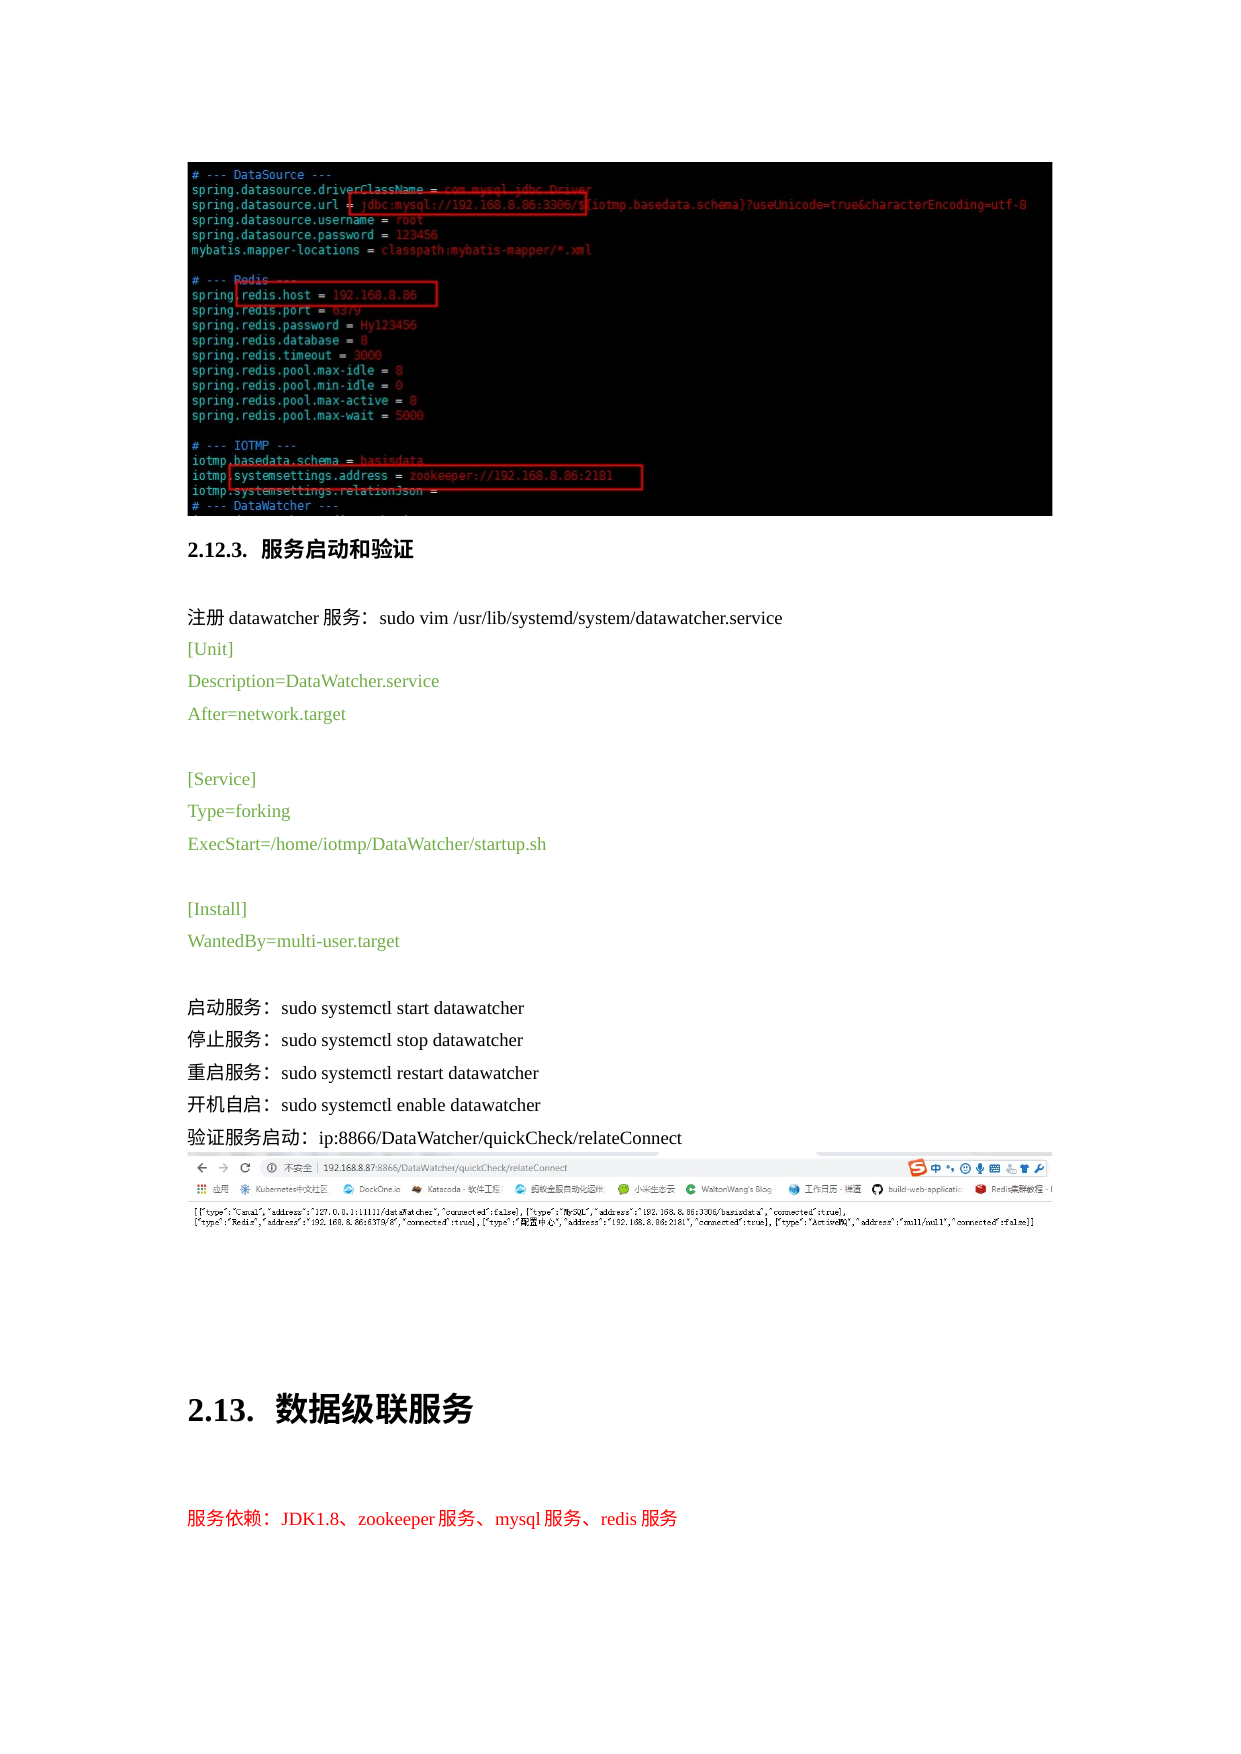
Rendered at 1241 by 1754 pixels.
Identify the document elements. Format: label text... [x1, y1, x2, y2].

text ExecStart=/home/iotmp/DataWatcher/startup.sh [187, 827, 1053, 860]
text [Service] [187, 762, 1053, 795]
text 验证服务启动：ip:8866/DataWatcher/quickCheck/relateConnect [187, 1120, 1053, 1152]
text 服务依赖：JDK1.8、zookeeper服务、mysql服务、redis服务 [187, 1501, 1053, 1533]
text 重启服务：sudo systemctl restart datawatcher [187, 1055, 1053, 1087]
subtitle 服务启动和验证 [187, 532, 1053, 564]
text 停止服务：sudo systemctl stop datawatcher [187, 1022, 1053, 1055]
text Type=forking [187, 795, 1053, 827]
picture [187, 162, 1053, 516]
text 启动服务：sudo systemctl start datawatcher [187, 990, 1053, 1022]
subtitle 数据级联服务 [187, 1374, 1053, 1439]
text After=network.target [187, 697, 1053, 730]
picture [187, 1152, 1053, 1251]
text 注册datawatcher服务：sudo vim /usr/lib/systemd/system/datawatcher.service [187, 600, 1053, 632]
text WantedBy=multi-user.target [187, 925, 1053, 957]
text [Install] [187, 892, 1053, 925]
text Description=DataWatcher.service [187, 665, 1053, 697]
text [Unit] [187, 632, 1053, 665]
text 开机自启：sudo systemctl enable datawatcher [187, 1087, 1053, 1120]
